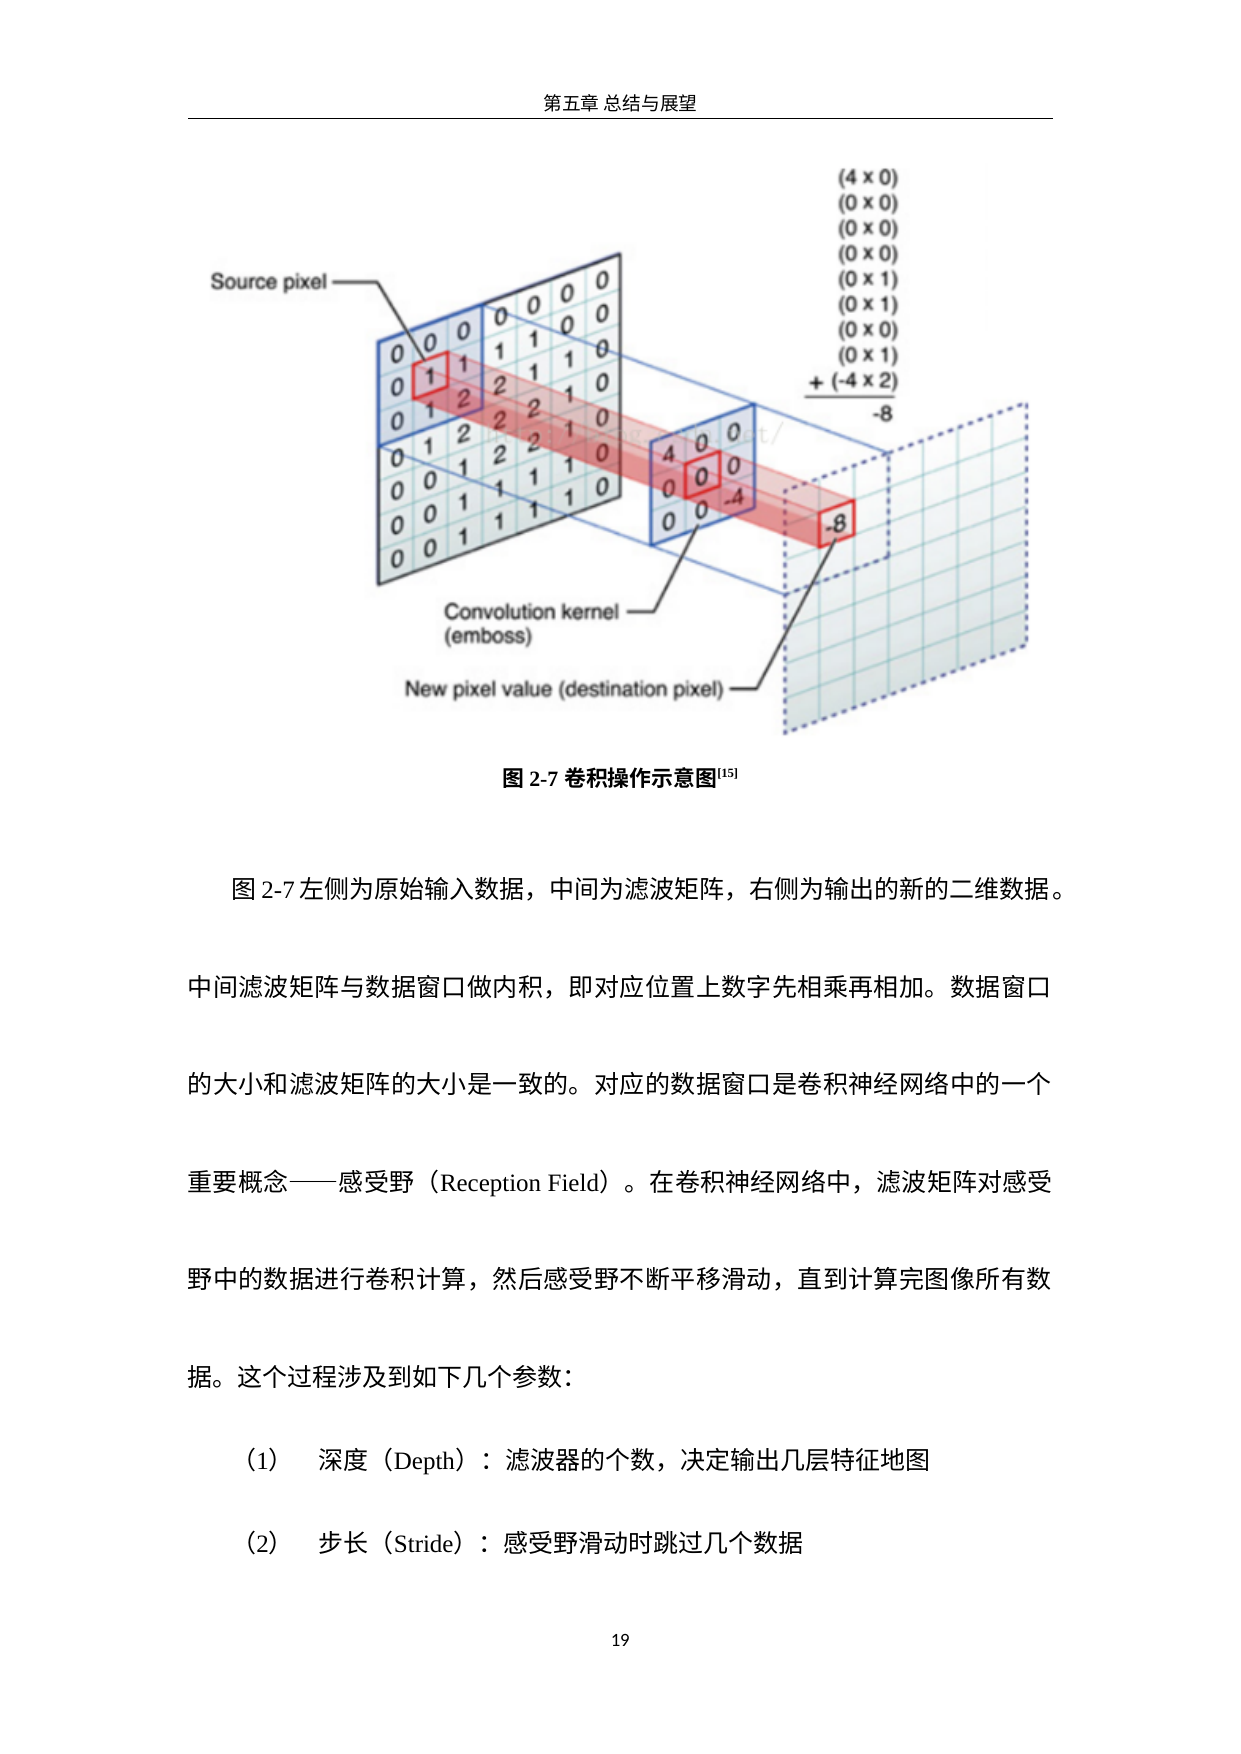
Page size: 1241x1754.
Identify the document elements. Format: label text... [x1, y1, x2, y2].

text 图2-7左侧为原始输入数据，中间为滤波矩阵，右侧为输出的新的二维数据。中间滤波矩阵与数据窗口做内积，即对应位置上数字先相乘再相加。数据窗口的大小和滤波矩阵的大小是一致的。对应的数据窗口是卷积神经网络中的一个重要概念——感受野（Reception Field）。在卷积神经网络中，滤波矩阵对感受野中的数据进行卷积计算，然后感受野不断平移滑动，直到计算完图像所有数据。这个过程涉及到如下几个参数： [187, 856, 1053, 1408]
picture [202, 162, 1038, 745]
text 图 2-7 卷积操作示意图[15] [187, 760, 1053, 793]
list 步长（Stride）：感受野滑动时跳过几个数据 [231, 1509, 1053, 1574]
list 深度（Depth）：滤波器的个数，决定输出几层特征地图 [231, 1426, 1053, 1491]
